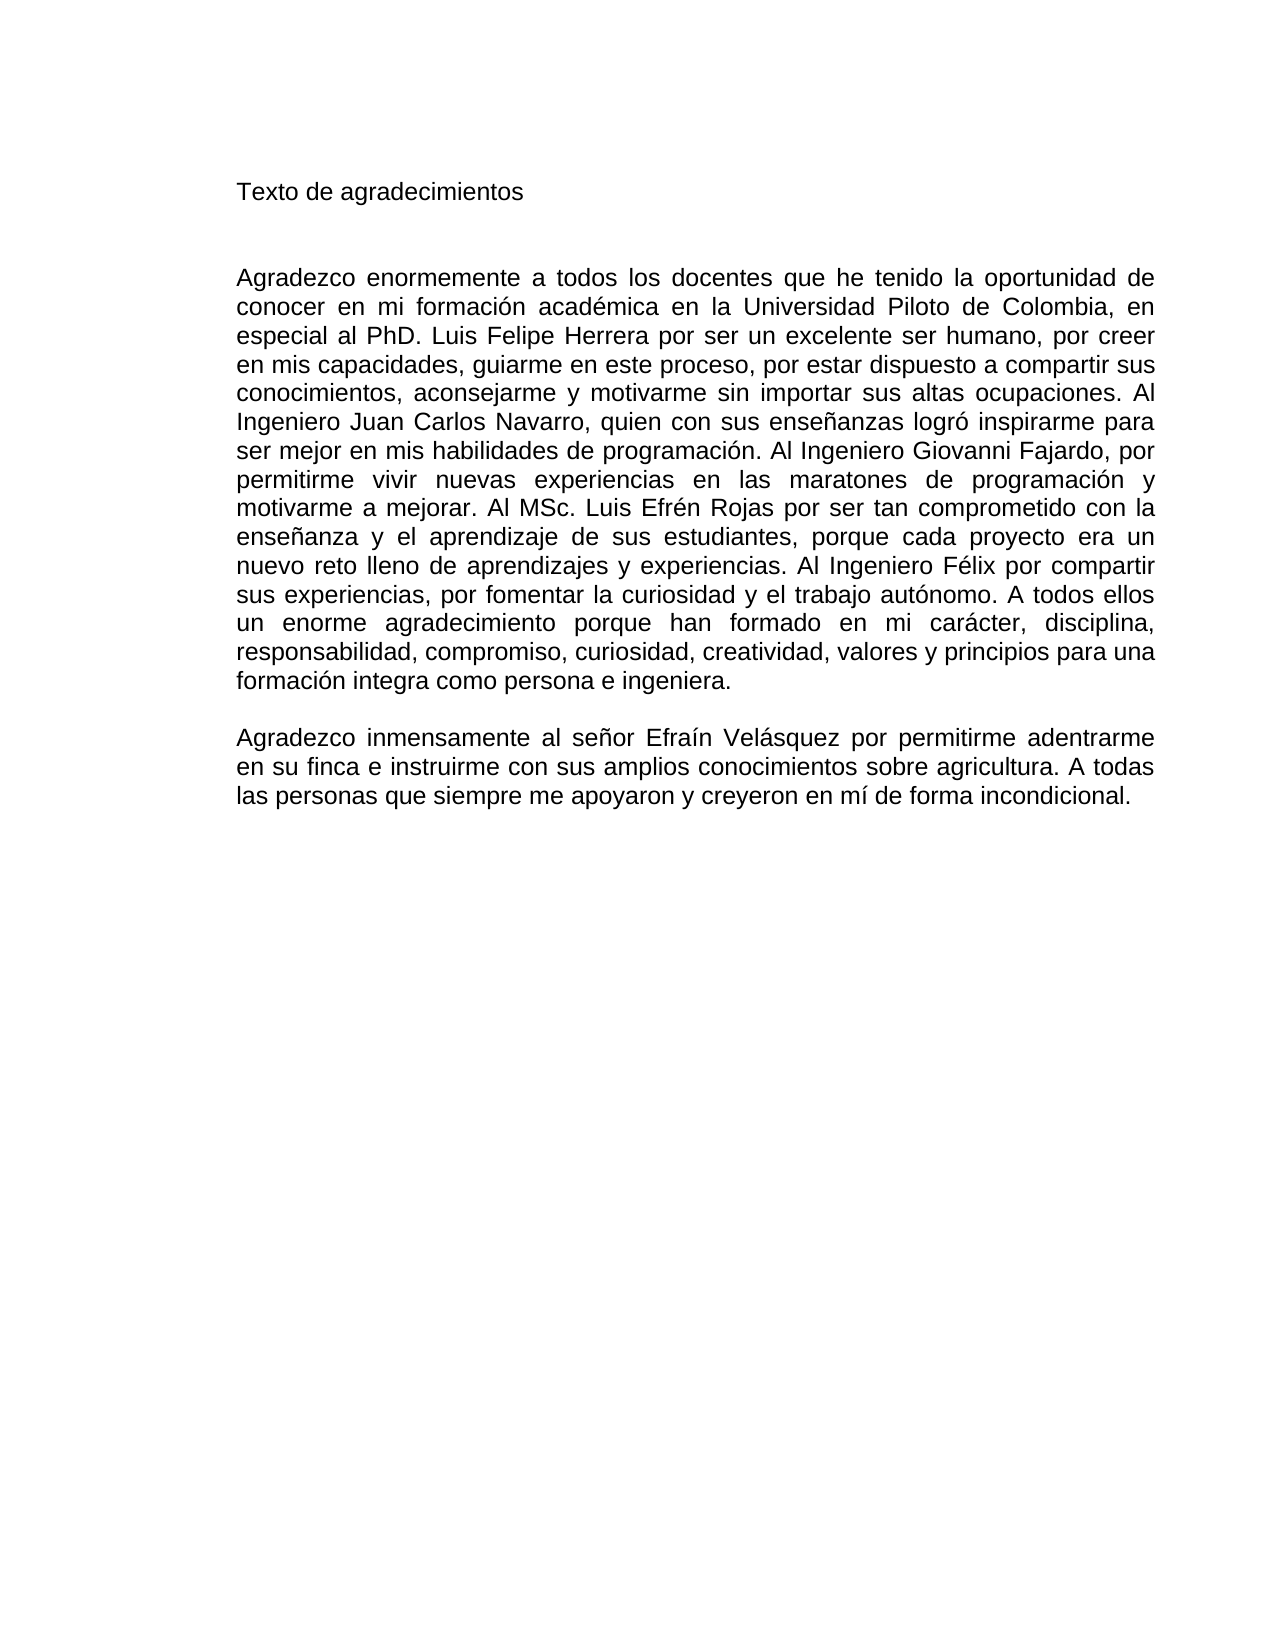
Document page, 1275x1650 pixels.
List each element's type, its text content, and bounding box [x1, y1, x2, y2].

text Texto de agradecimientos [236, 177, 1157, 206]
text Agradezco inmensamente al señor Efraín Velásquez por permitirme adentrarme en su finca e instruirme con sus amplios conocimientos sobre agricultura. A todas las personas que siempre me apoyaron y creyeron en mí de forma incondicional. [236, 723, 1157, 810]
text Agradezco enormemente a todos los docentes que he tenido la oportunidad de conocer en mi formación académica en la Universidad Piloto de Colombia, en especial al PhD. Luis Felipe Herrera por ser un excelente ser humano, por creer en mis capacidades, guiarme en este proceso, por estar dispuesto a compartir sus conocimientos, aconsejarme y motivarme sin importar sus altas ocupaciones. Al Ingeniero Juan Carlos Navarro, quien con sus enseñanzas logró inspirarme para ser mejor en mis habilidades de programación. Al Ingeniero Giovanni Fajardo, por permitirme vivir nuevas experiencias en las maratones de programación y motivarme a mejorar. Al MSc. Luis Efrén Rojas por ser tan comprometido con la enseñanza y el aprendizaje de sus estudiantes, porque cada proyecto era un nuevo reto lleno de aprendizajes y experiencias. Al Ingeniero Félix por compartir sus experiencias, por fomentar la curiosidad y el trabajo autónomo. A todos ellos un enorme agradecimiento porque han formado en mi carácter, disciplina, responsabilidad, compromiso, curiosidad, creatividad, valores y principios para una formación integra como persona e ingeniera. [236, 263, 1157, 695]
